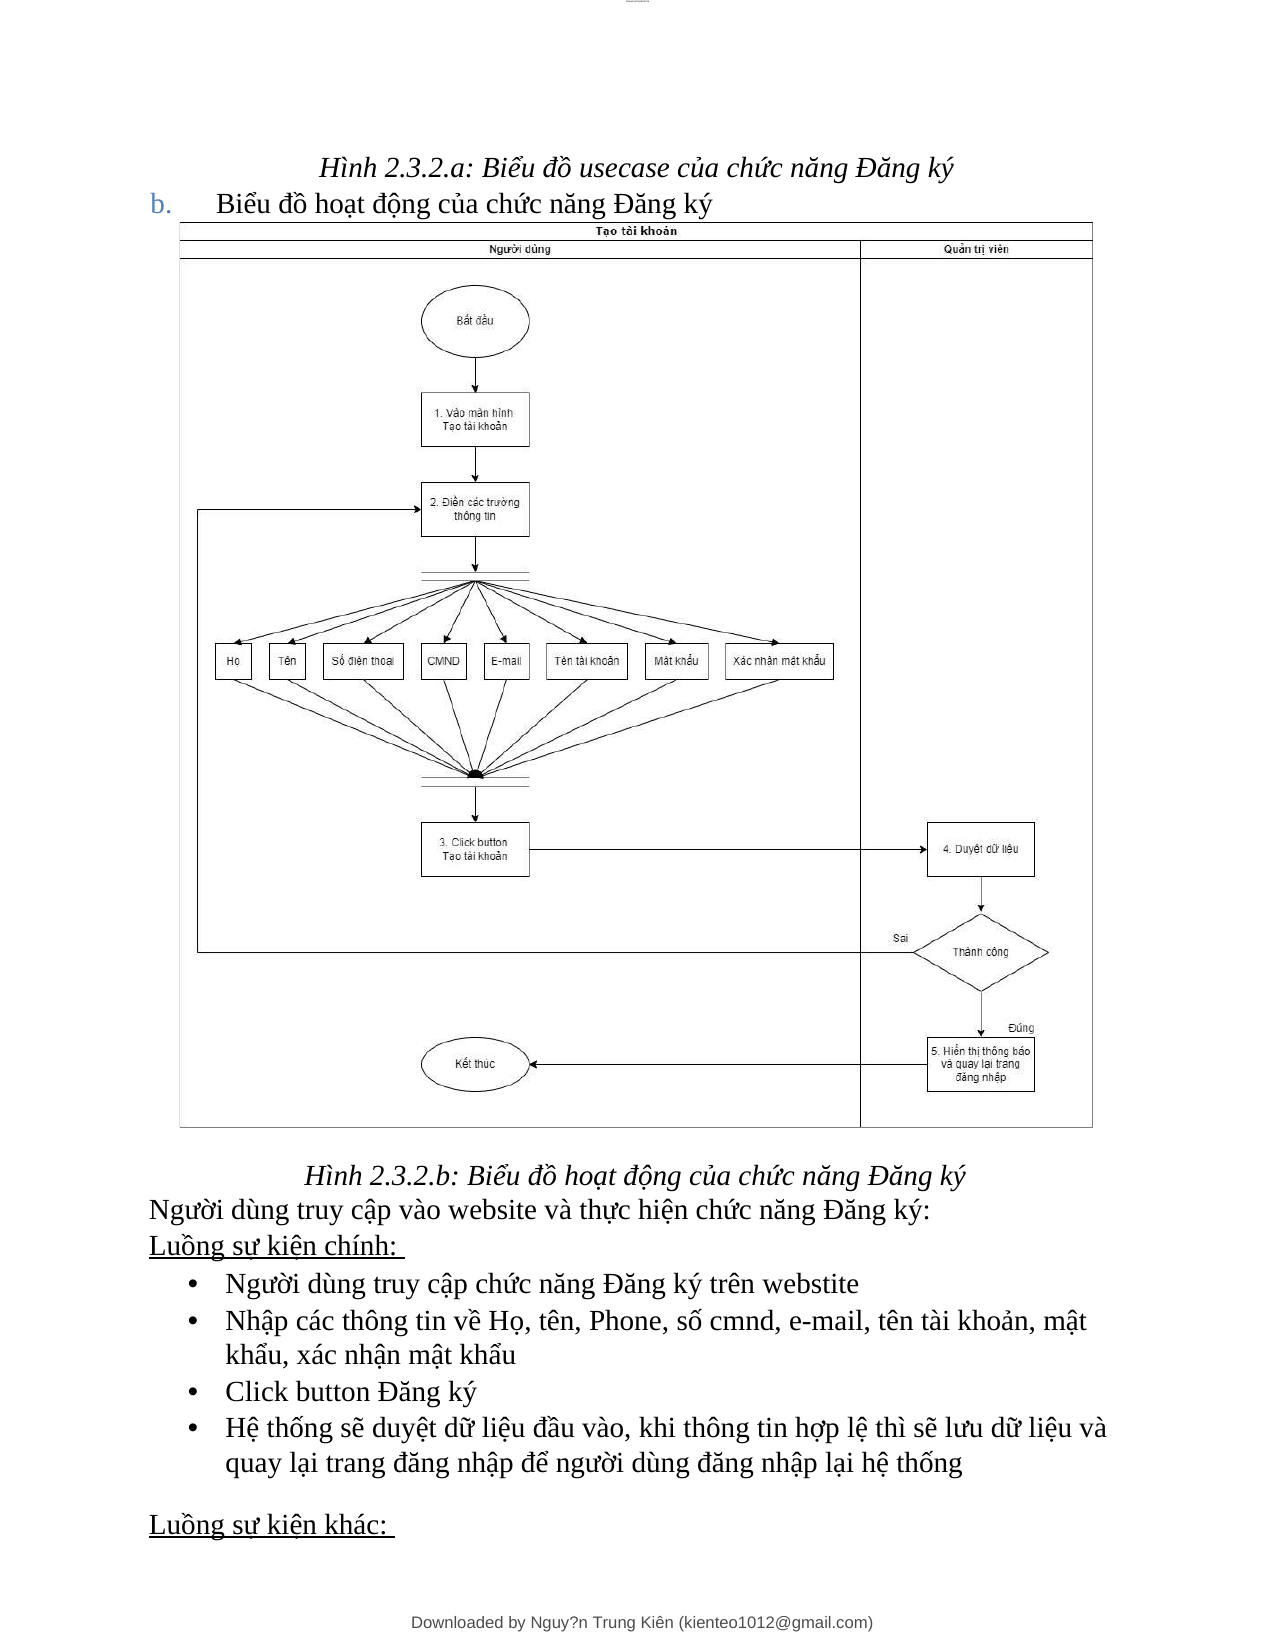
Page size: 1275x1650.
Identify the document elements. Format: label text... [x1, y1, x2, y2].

text Luồng sự kiện chính: [149, 1228, 1125, 1262]
list Click button Đăng ký [188, 1374, 1125, 1407]
list Người dùng truy cập chức năng Đăng ký trên webstite [188, 1267, 1125, 1300]
text b. Biểu đồ hoạt động của chức năng Đăng ký [150, 186, 1125, 220]
text Hình 2.3.2.b: Biểu đồ hoạt động của chức năng Đăng ký Người dùng truy cập vào website và thực hiện chức năng Đăng ký: [149, 1158, 1042, 1226]
text Luồng sự kiện khác: [149, 1507, 1125, 1541]
picture [179, 222, 1093, 1128]
list Nhập các thông tin về Họ, tên, Phone, số cmnd, e-mail, tên tài khoản, mật khẩu, xác nhận mật khẩu [188, 1303, 1125, 1371]
list Hệ thống sẽ duyệt dữ liệu đầu vào, khi thông tin hợp lệ thì sẽ lưu dữ liệu và quay lại trang đăng nhập để người dùng đăng nhập lại hệ thống [188, 1410, 1125, 1478]
text Hình 2.3.2.a: Biểu đồ usecase của chức năng Đăng ký [319, 150, 1125, 183]
